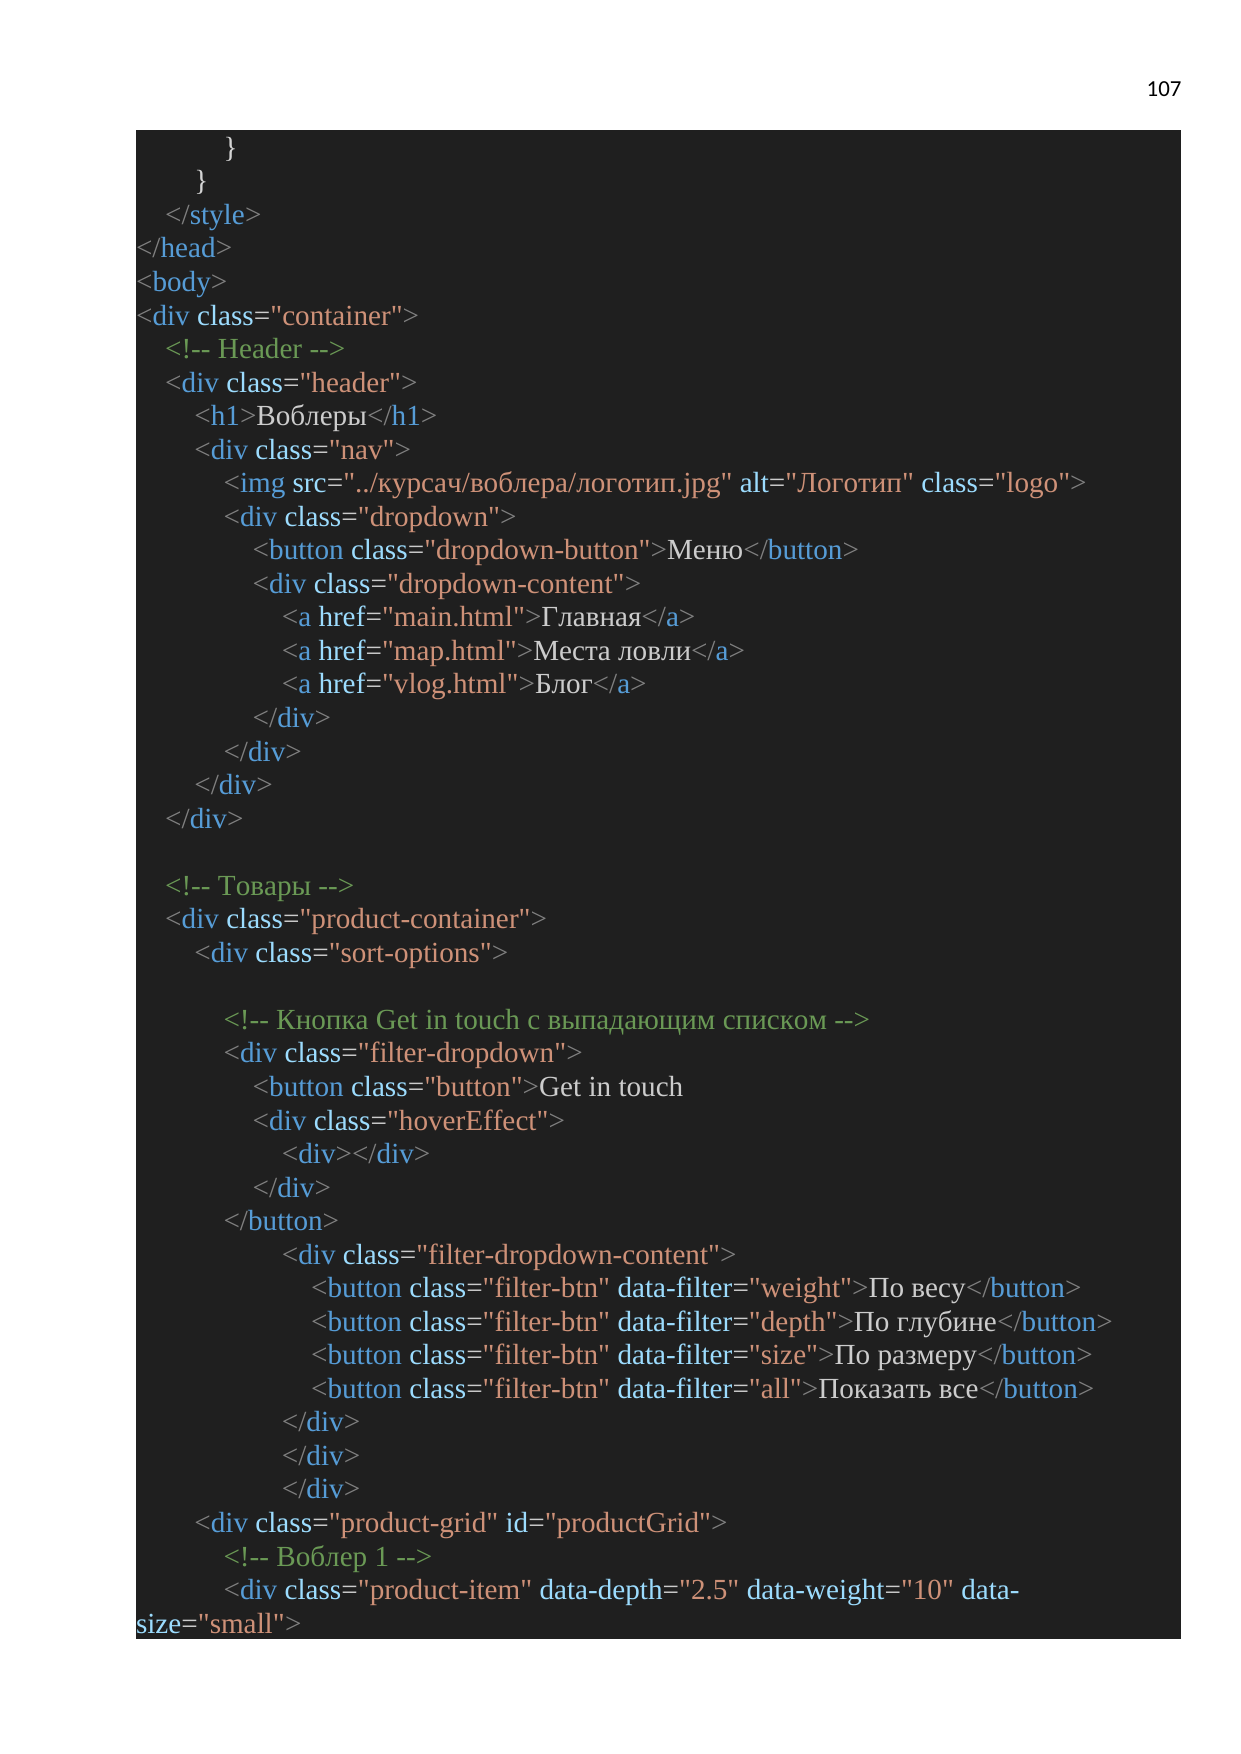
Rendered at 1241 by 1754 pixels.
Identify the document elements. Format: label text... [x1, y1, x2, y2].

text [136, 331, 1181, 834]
text <div class="container"> [136, 298, 1181, 331]
text </head> [136, 231, 1181, 264]
text } [136, 130, 1181, 163]
text <body> [136, 264, 1181, 298]
text } [136, 163, 1181, 197]
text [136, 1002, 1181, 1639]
text </style> [136, 197, 1181, 231]
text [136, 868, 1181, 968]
